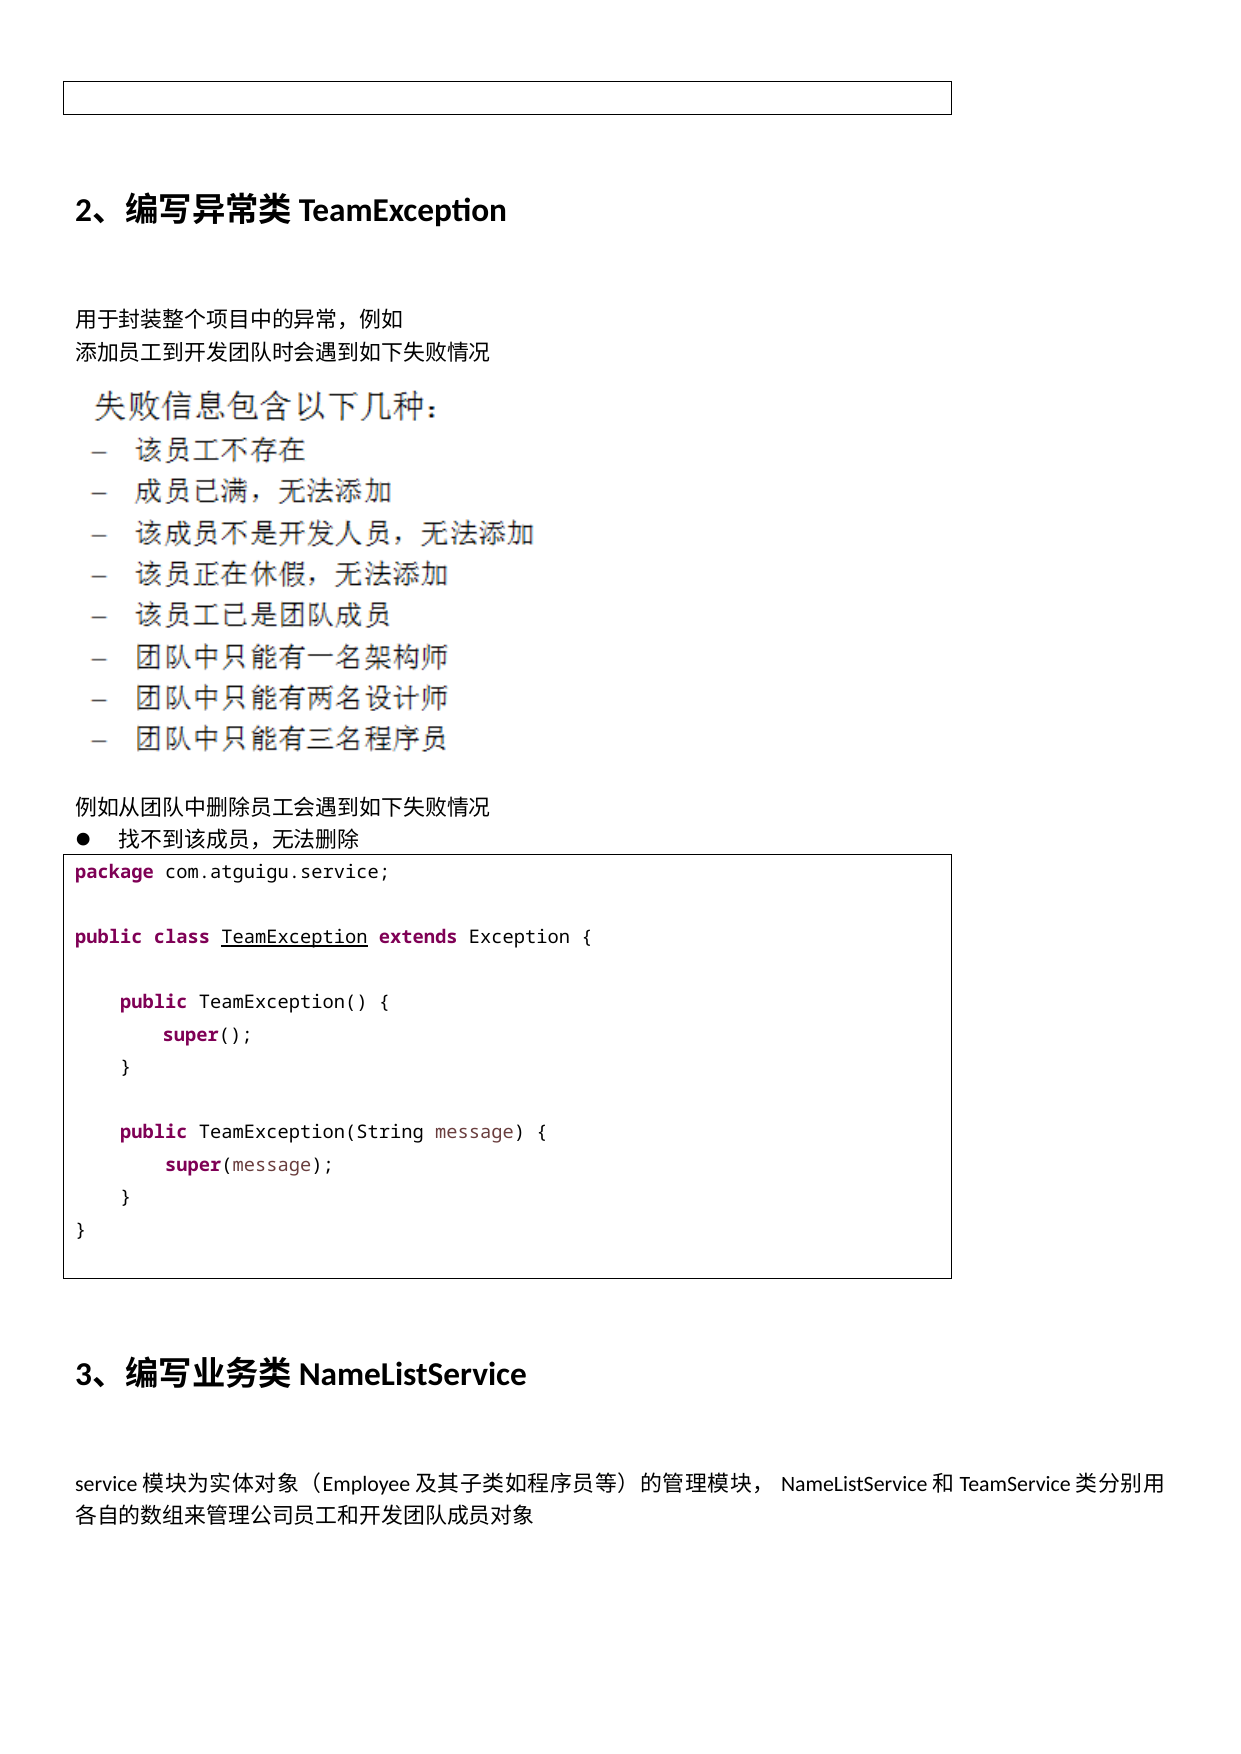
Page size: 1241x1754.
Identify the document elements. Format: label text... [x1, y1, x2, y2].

subtitle 2、编写异常类TeamException [75, 175, 1165, 240]
subtitle 3、编写业务类NameListService [75, 1338, 1165, 1403]
text 添加员工到开发团队时会遇到如下失败情况 [75, 334, 1165, 367]
text 用于封装整个项目中的异常，例如 [75, 302, 1165, 334]
picture [75, 366, 549, 769]
text service模块为实体对象（Employee及其子类如程序员等）的管理模块， NameListService和TeamService类分别用各自的数组来管理公司员工和开发团队成员对象 [75, 1465, 1165, 1530]
text 例如从团队中删除员工会遇到如下失败情况 [75, 789, 1165, 822]
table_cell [64, 82, 951, 114]
table_header package com.atguigu.service; public class TeamException extends Exception { public TeamException() { super(); } public TeamException(String message) { super(message); } } [64, 855, 951, 1278]
list 找不到该成员，无法删除 [75, 822, 1165, 854]
